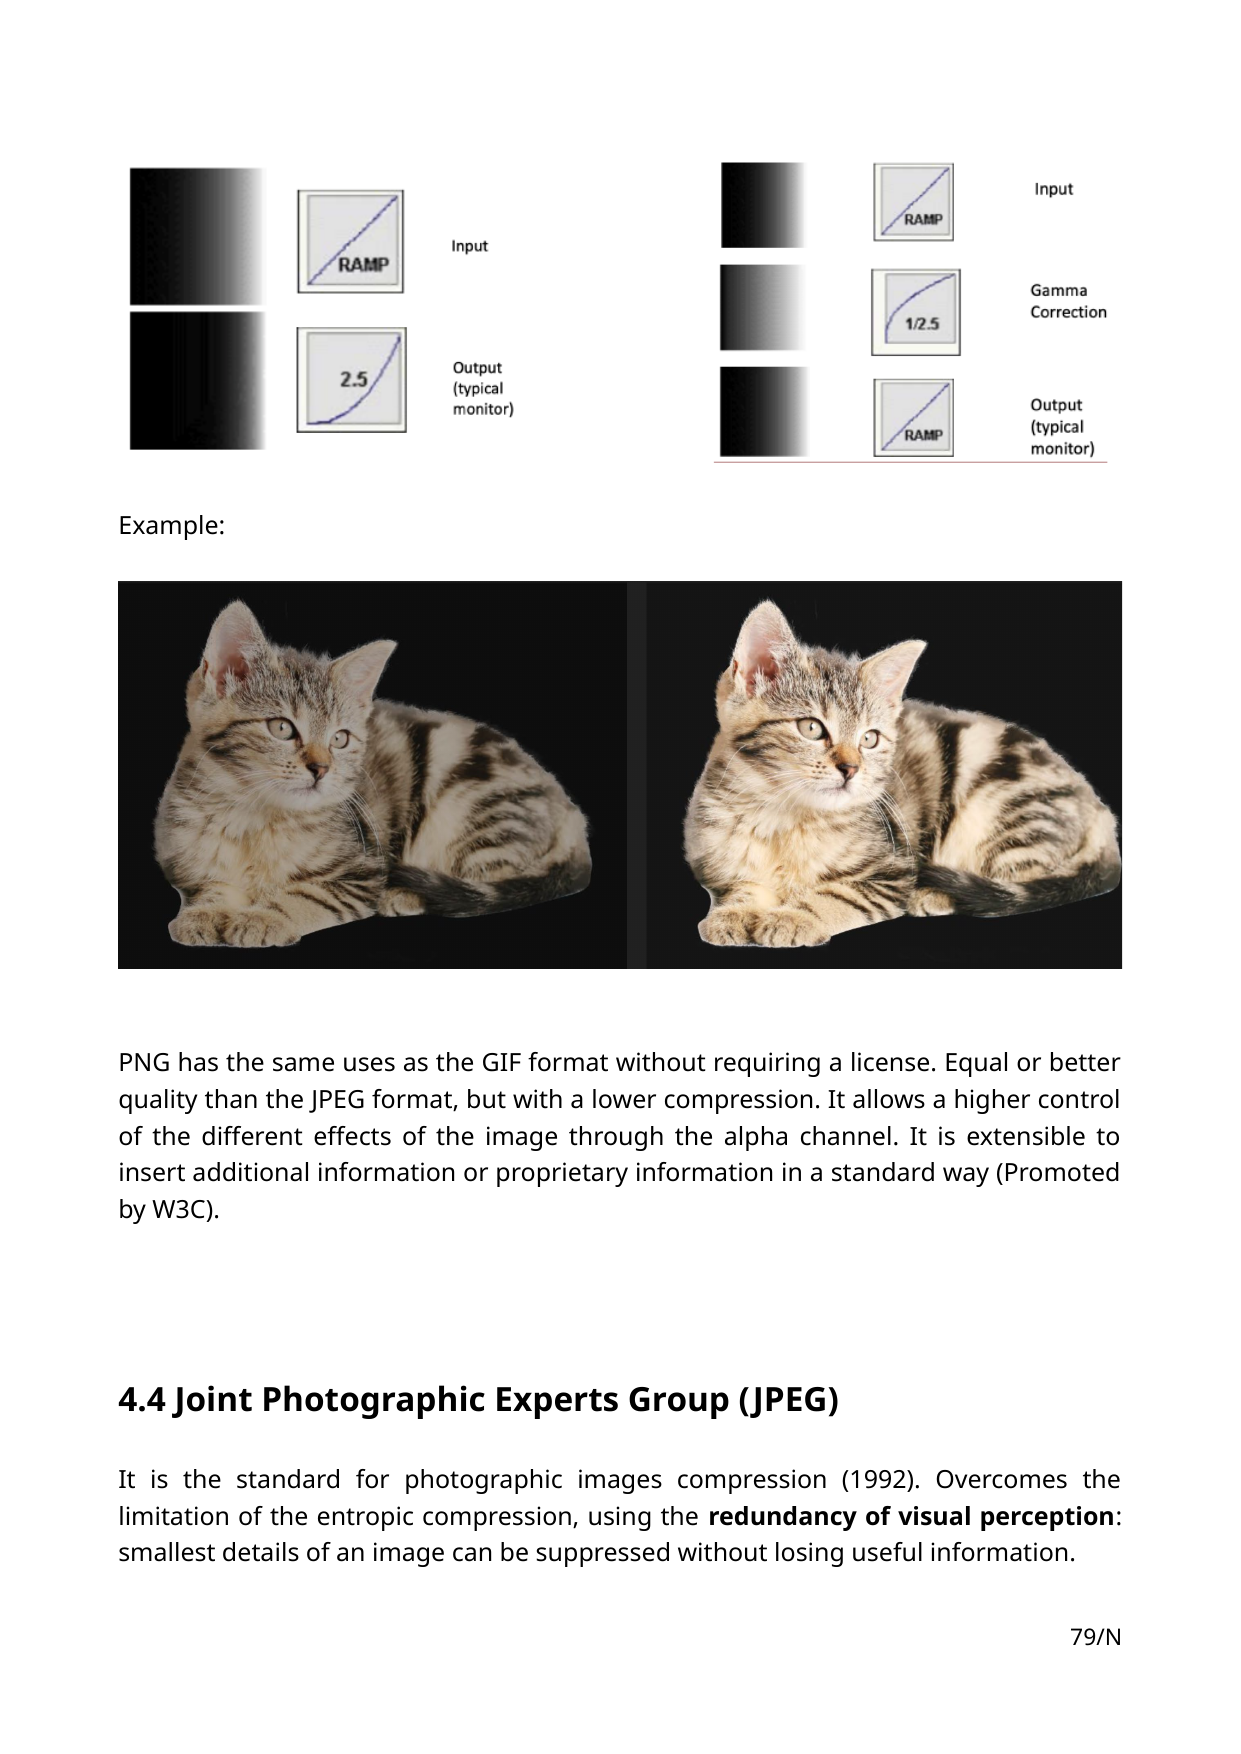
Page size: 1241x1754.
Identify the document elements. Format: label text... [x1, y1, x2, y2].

text It is the standard for photographic images compression (1992). Overcomes the limitation of the entropic compression, using the redundancy of visual perception: smallest details of an image can be suppressed without losing useful information. [118, 1461, 1122, 1569]
subtitle 4.4 Joint Photographic Experts Group (JPEG) [118, 1376, 1122, 1421]
picture [118, 147, 1123, 469]
text PNG has the same uses as the GIF format without requiring a license. Equal or better quality than the JPEG format, but with a lower compression. It allows a higher control of the different effects of the image through the alpha channel. It is extensible to insert additional information or proprietary information in a standard way (Promoted by W3C). [118, 1045, 1122, 1226]
text Example: [118, 508, 1122, 542]
